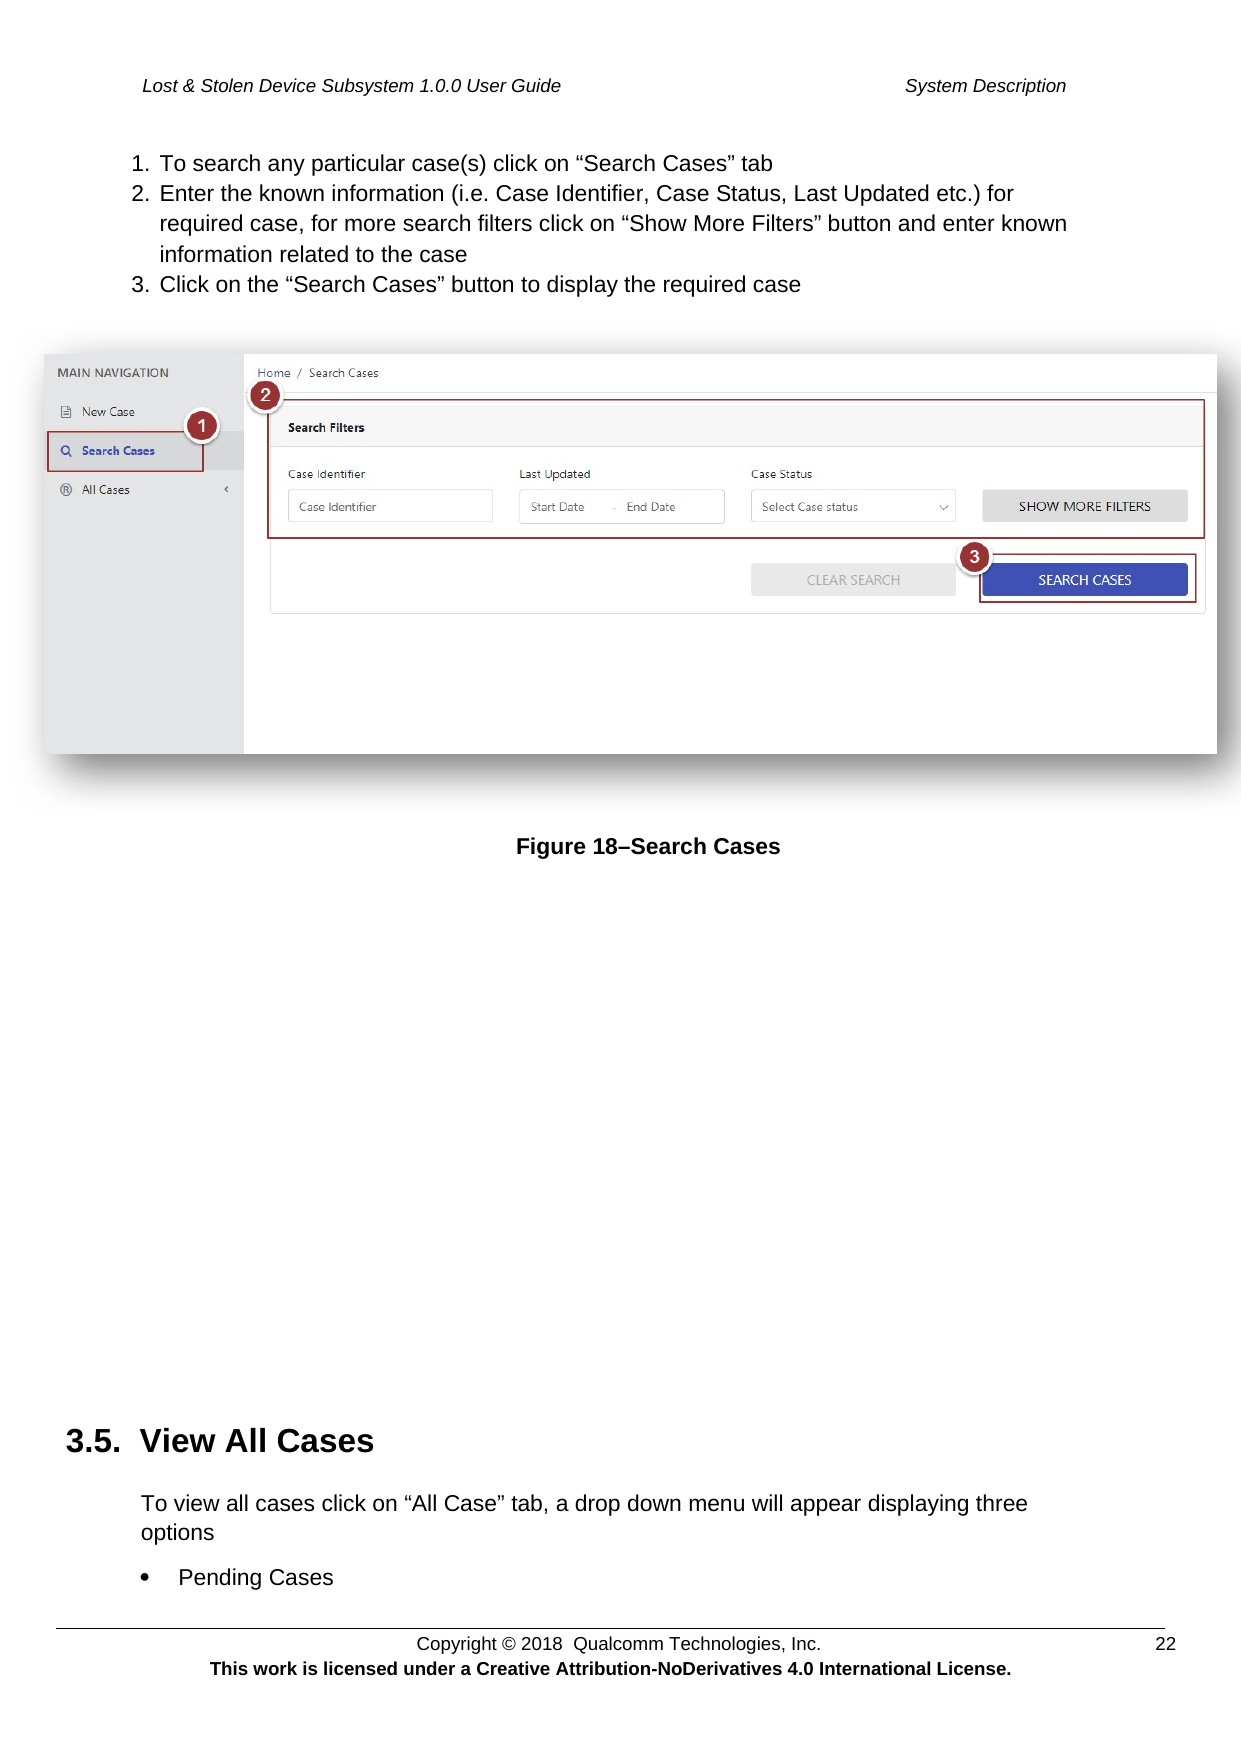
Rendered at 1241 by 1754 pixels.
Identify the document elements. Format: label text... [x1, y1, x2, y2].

list To search any particular case(s) click on “Search Cases” tab [131, 150, 1090, 176]
subtitle View All Cases [66, 1421, 1090, 1460]
picture [43, 354, 1217, 754]
title Figure 18–Search Cases [206, 833, 1090, 859]
list Click on the “Search Cases” button to display the required case [131, 271, 1090, 297]
list Enter the known information (i.e. Case Identifier, Case Status, Last Updated etc.) for required case, for more search filters click on “Show More Filters” button and enter known information related to the case [131, 180, 1090, 267]
list Pending Cases [141, 1564, 1090, 1590]
text To view all cases click on “All Case” tab, a drop down menu will appear displaying three options [141, 1490, 1090, 1545]
